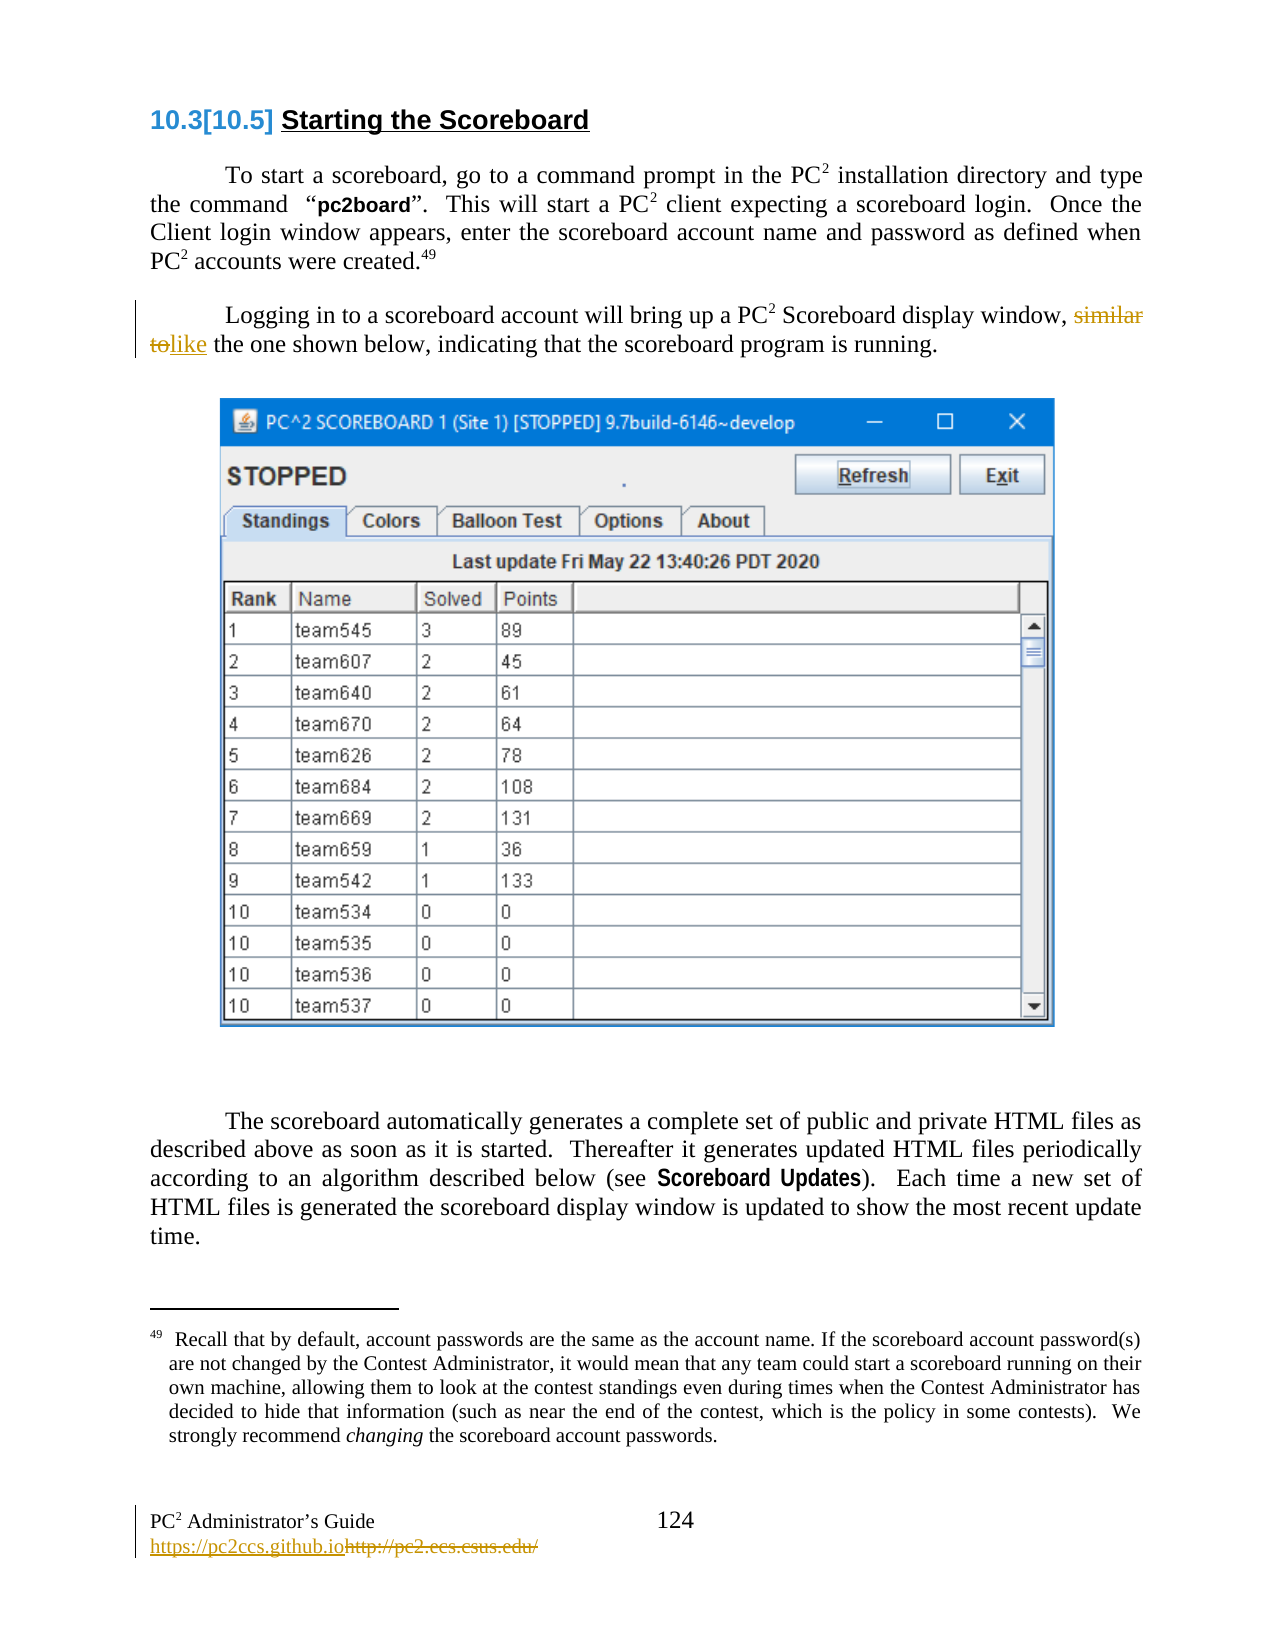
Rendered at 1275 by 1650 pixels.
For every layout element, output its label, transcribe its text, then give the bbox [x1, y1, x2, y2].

subtitle Starting the Scoreboard [150, 104, 1143, 135]
text The scoreboard automatically generates a complete set of public and private HTML files as described above as soon as it is started. Thereafter it generates updated HTML files periodically according to an algorithm described below (see Scoreboard Updates). Each time a new set of HTML files is generated the scoreboard display window is updated to show the most recent update time. [150, 1106, 1143, 1249]
picture [219, 398, 1055, 1027]
text To start a scoreboard, go to a command prompt in the PC2 installation directory and type the command “pc2board”. This will start a PC2 client expecting a scoreboard login. Once the Client login window appears, enter the scoreboard account name and password as defined when PC2 accounts were created. [150, 160, 1143, 275]
text Logging in to a scoreboard account will bring up a PC2 Scoreboard display window, the one shown below, indicating that the scoreboard program is running. [150, 300, 1143, 357]
